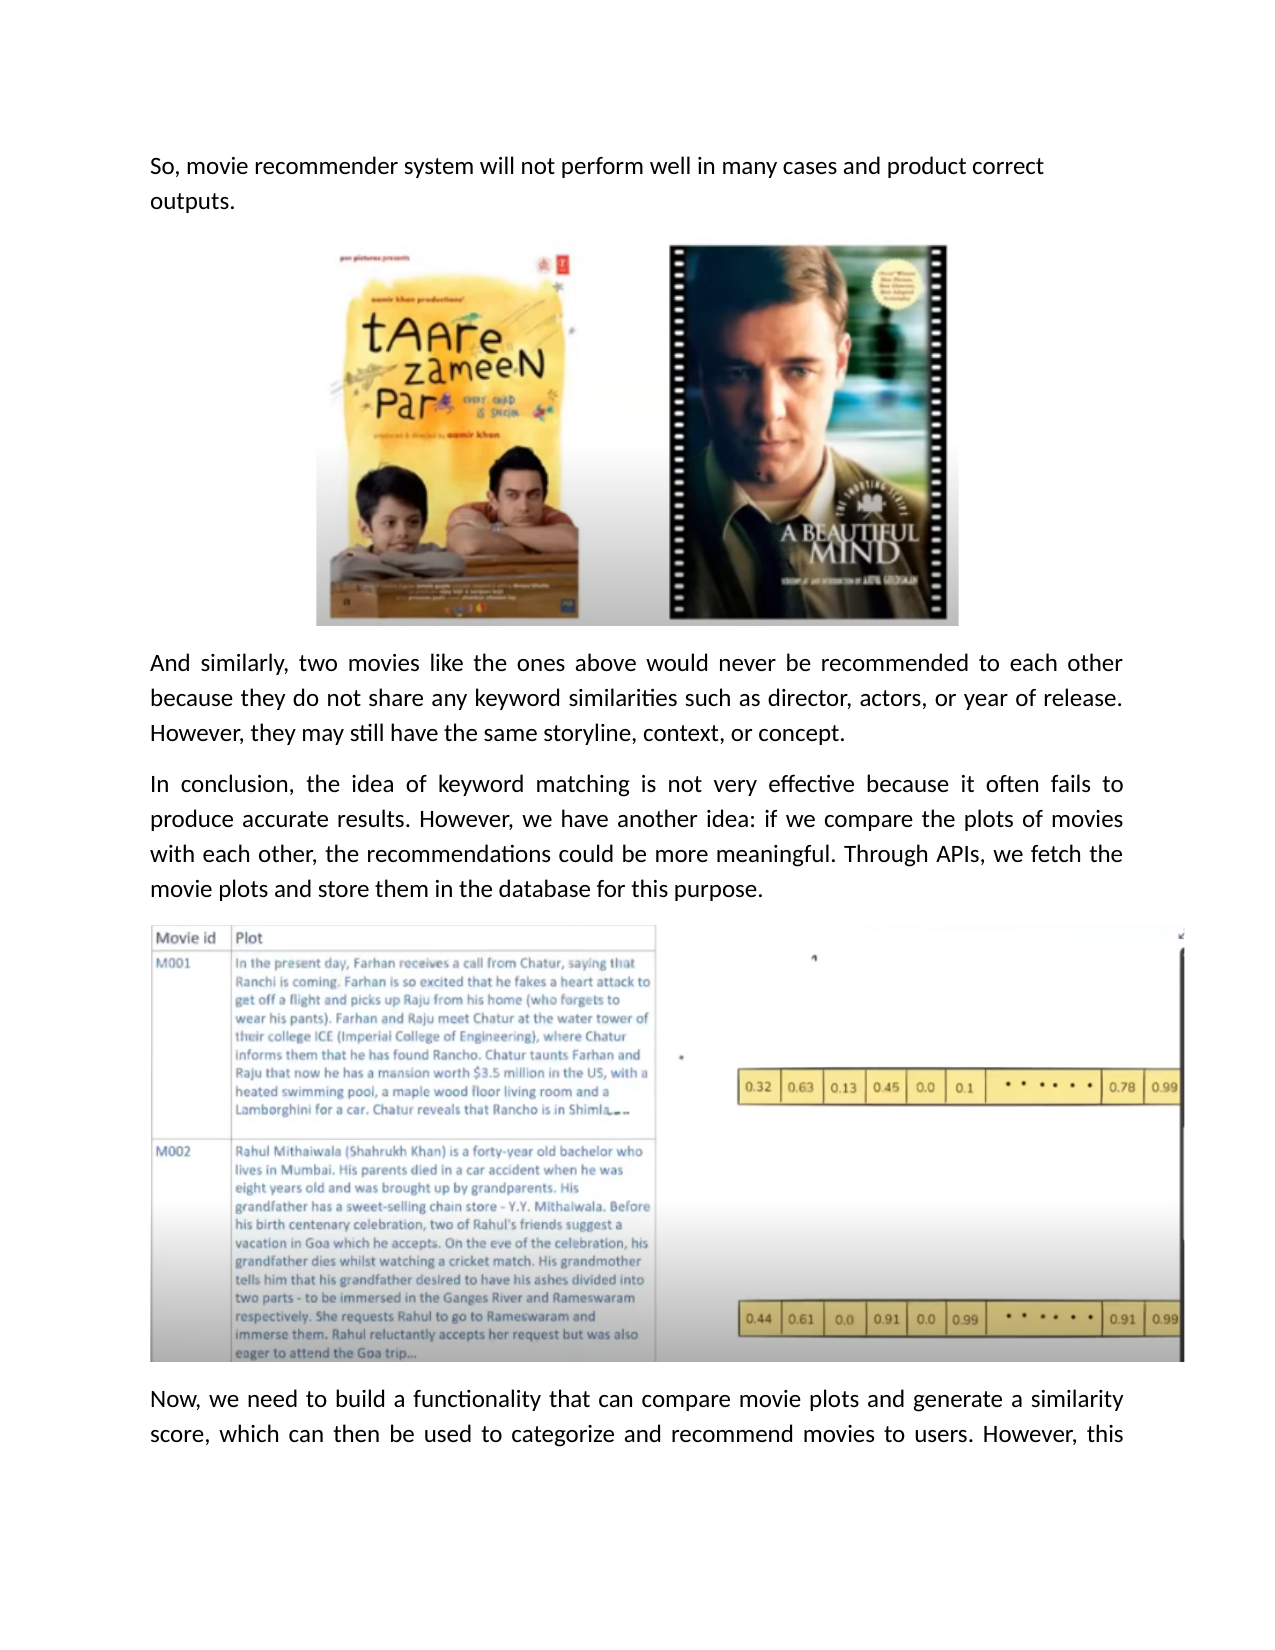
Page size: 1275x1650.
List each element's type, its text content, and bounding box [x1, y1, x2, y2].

text In conclusion, the idea of keyword matching is not very effective because it often fails to produce accurate results. However, we have another idea: if we compare the plots of movies with each other, the recommendations could be more meaningful. Through APIs, we fetch the movie plots and store them in the database for this purpose. [150, 768, 1125, 904]
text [150, 1383, 1125, 1449]
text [150, 150, 1125, 216]
picture [316, 236, 959, 626]
text And similarly, two movies like the ones above would never be recommended to each other because they do not share any keyword similarities such as director, actors, or year of release. However, they may still have the same storyline, context, or concept. [150, 647, 1125, 747]
picture [150, 925, 1185, 1362]
